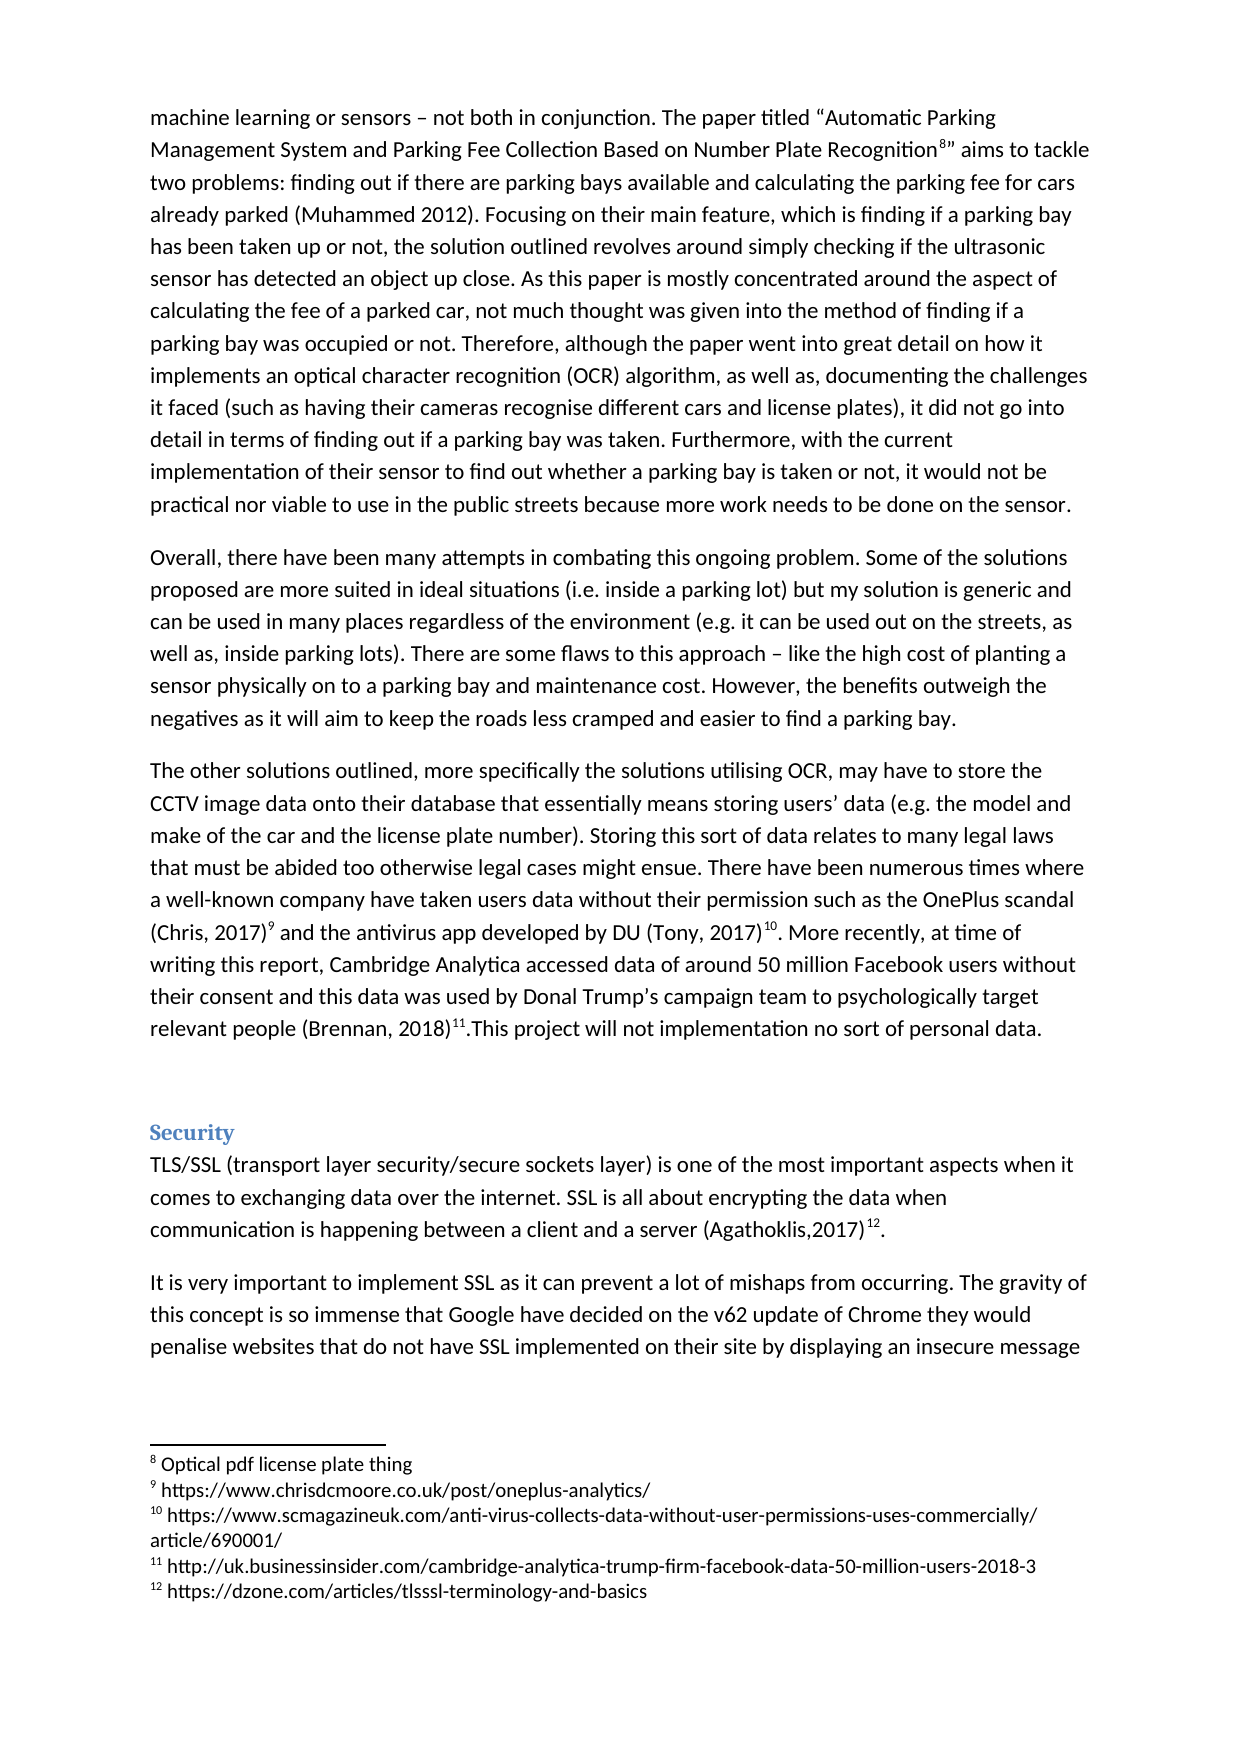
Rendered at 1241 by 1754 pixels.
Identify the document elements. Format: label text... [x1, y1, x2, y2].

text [150, 103, 1090, 518]
text TLS/SSL (transport layer security/secure sockets layer) is one of the most important aspects when it comes to exchanging data over the internet. SSL is all about encrypting the data when communication is happening between a client and a server (Agathoklis,2017). [150, 1150, 1090, 1243]
text Overall, there have been many attempts in combating this ongoing problem. Some of the solutions proposed are more suited in ideal situations (i.e. inside a parking lot) but my solution is generic and can be used in many places regardless of the environment (e.g. it can be used out on the streets, as well as, inside parking lots). There are some flaws to this approach – like the high cost of planting a sensor physically on to a parking bay and maintenance cost. However, the benefits outweigh the negatives as it will aim to keep the roads less cramped and easier to find a parking bay. [150, 543, 1090, 732]
text The other solutions outlined, more specifically the solutions utilising OCR, may have to store the CCTV image data onto their database that essentially means storing users’ data (e.g. the model and make of the car and the license plate number). Storing this sort of data relates to many legal laws that must be abided too otherwise legal cases might ensue. There have been numerous times where a well-known company have taken users data without their permission such as the OnePlus scandal (Chris, 2017) and the antivirus app developed by DU (Tony, 2017). More recently, at time of writing this report, Cambridge Analytica accessed data of around 50 million Facebook users without their consent and this data was used by Donal Trump’s campaign team to psychologically target relevant people (Brennan, 2018).This project will not implementation no sort of personal data. [150, 757, 1090, 1042]
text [150, 1268, 1090, 1392]
subtitle Security [150, 1120, 1090, 1147]
